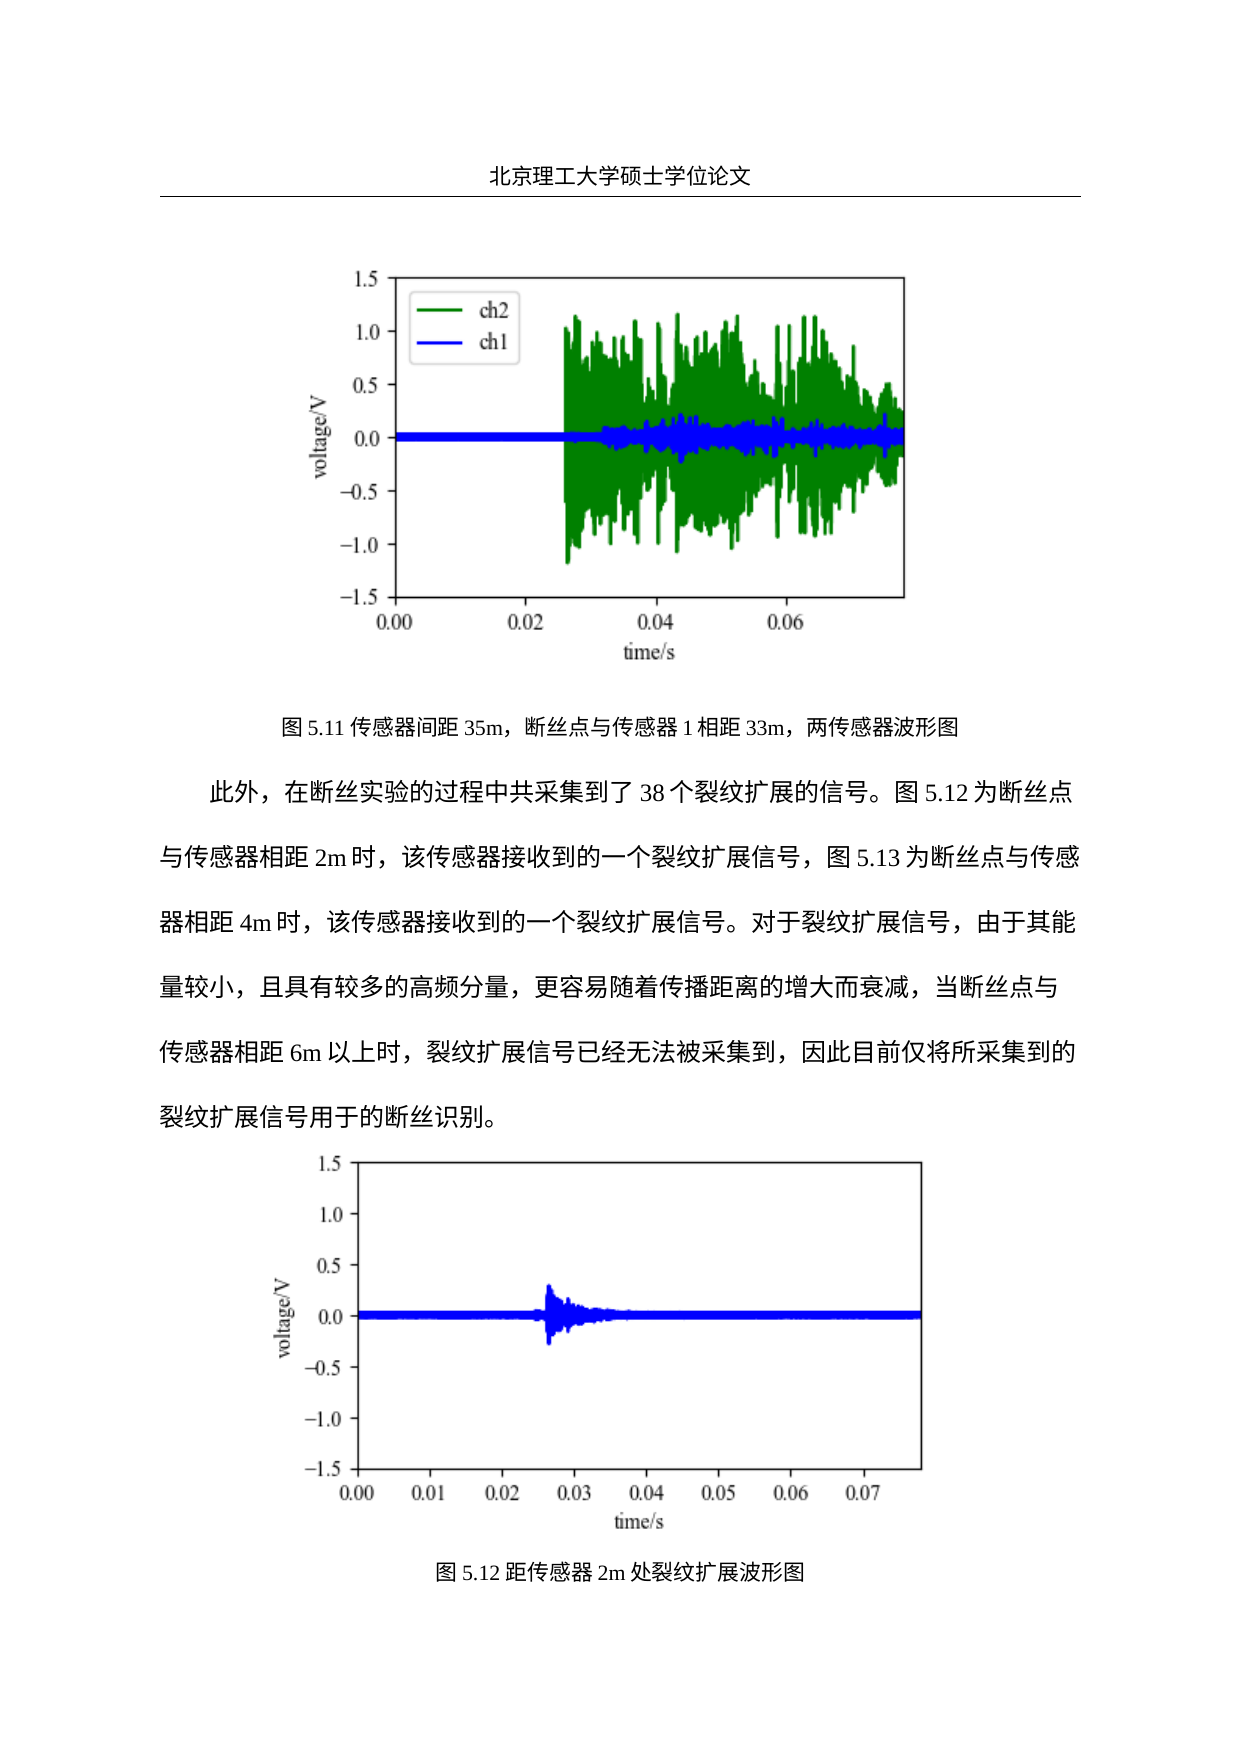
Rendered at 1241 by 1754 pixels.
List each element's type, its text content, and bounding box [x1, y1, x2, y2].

text 图5.12 距传感器2m处裂纹扩展波形图 [159, 1554, 1081, 1587]
picture [278, 221, 963, 691]
text 图5.11 传感器间距35m，断丝点与传感器1相距33m，两传感器波形图 [159, 709, 1081, 742]
picture [245, 1148, 995, 1536]
text 此外，在断丝实验的过程中共采集到了38个裂纹扩展的信号。图5.12为断丝点与传感器相距2m时，该传感器接收到的一个裂纹扩展信号，图5.13为断丝点与传感器相距4m时，该传感器接收到的一个裂纹扩展信号。对于裂纹扩展信号，由于其能量较小，且具有较多的高频分量，更容易随着传播距离的增大而衰减，当断丝点与传感器相距6m以上时，裂纹扩展信号已经无法被采集到，因此目前仅将所采集到的裂纹扩展信号用于的断丝识别。 [159, 758, 1081, 1148]
